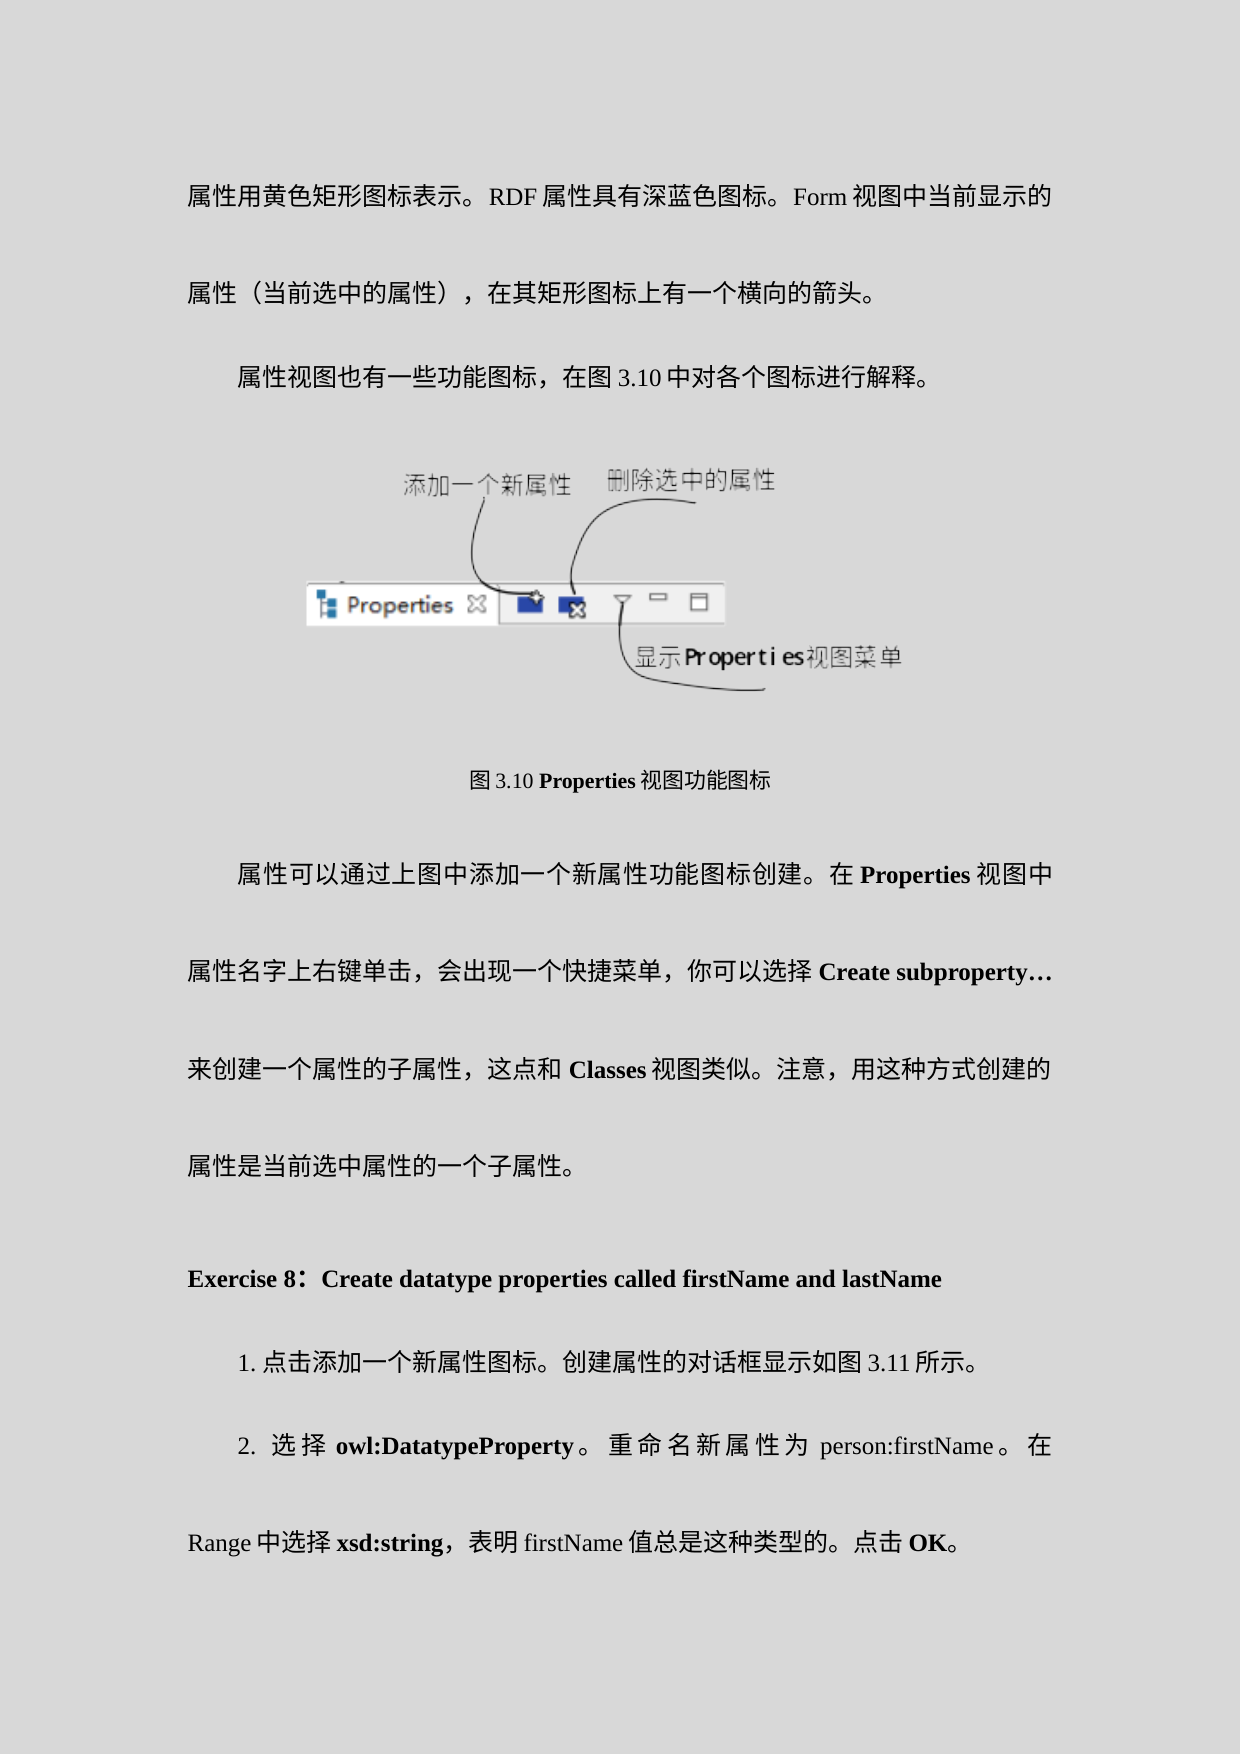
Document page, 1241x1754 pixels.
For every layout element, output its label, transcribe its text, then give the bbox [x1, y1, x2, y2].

text 属性视图也有一些功能图标，在图3.10中对各个图标进行解释。 [187, 343, 1053, 408]
text Exercise 8：Create datatype properties called firstName and lastName [187, 1244, 1053, 1309]
text 1. 点击添加一个新属性图标。创建属性的对话框显示如图3.11所示。 [187, 1328, 1053, 1393]
text 属性可以通过上图中添加一个新属性功能图标创建。在Properties视图中属性名字上右键单击，会出现一个快捷菜单，你可以选择Create subproperty…来创建一个属性的子属性，这点和Classes视图类似。注意，用这种方式创建的属性是当前选中属性的一个子属性。 [187, 840, 1053, 1197]
text 图3.10 Properties视图功能图标 [187, 762, 1053, 795]
text 2. 选择owl:DatatypeProperty。重命名新属性为person:firstName。在Range中选择xsd:string，表明firstName值总是这种类型的。点击OK。 [187, 1411, 1053, 1573]
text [187, 162, 1053, 324]
